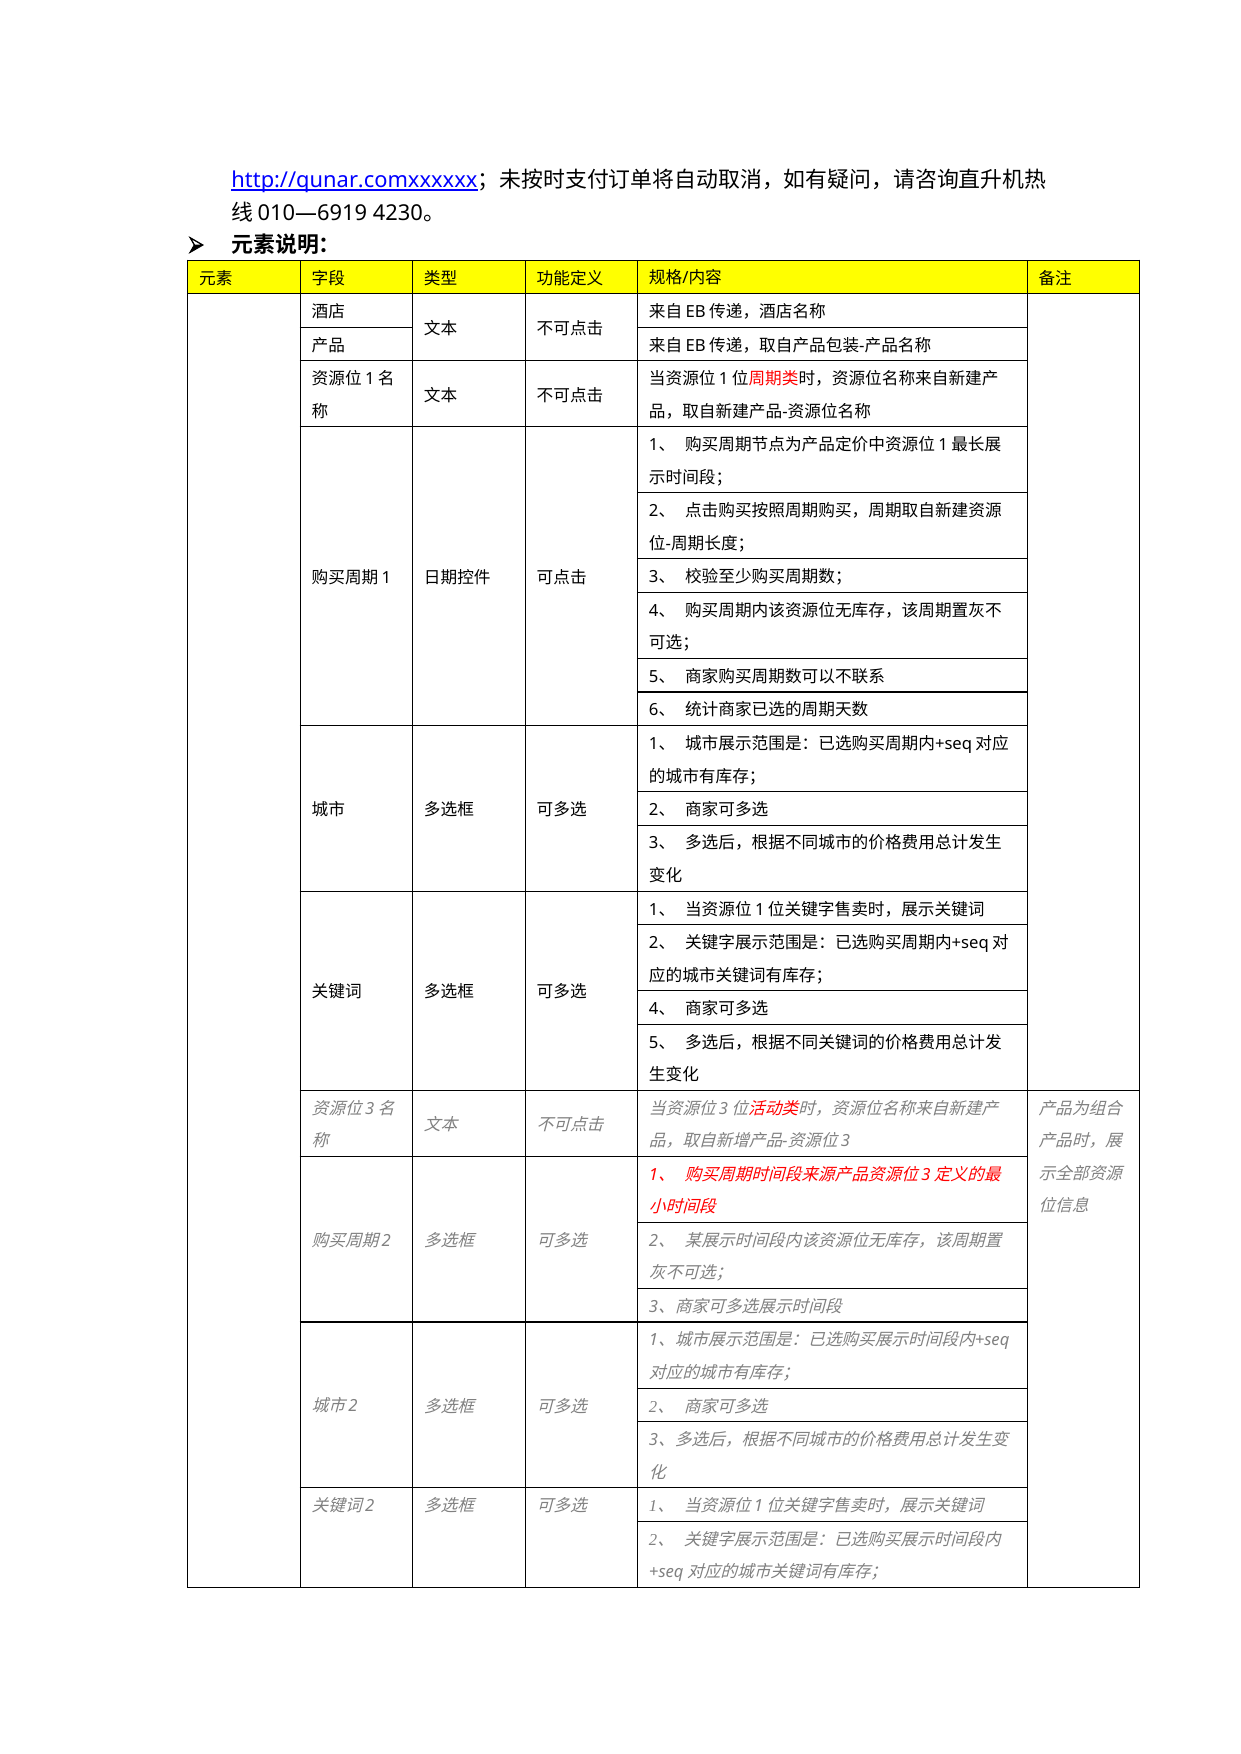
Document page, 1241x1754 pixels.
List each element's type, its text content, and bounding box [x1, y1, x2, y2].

table_cell 日期控件 [413, 427, 525, 725]
table_cell 产品 [301, 328, 412, 360]
table_cell 6、 统计商家已选的周期天数 [638, 693, 1027, 725]
table_cell 当资源位1位周期类时，资源位名称来自新建产品，取自新建产品-资源位名称 [638, 361, 1027, 426]
table_cell 2、 商家可多选 [638, 792, 1027, 824]
list 元素说明： [187, 227, 1053, 259]
table_cell 来自EB传递，取自产品包装-产品名称 [638, 328, 1027, 360]
table_cell 酒店 [301, 294, 412, 327]
table_cell 关键词2 [301, 1488, 412, 1587]
table_cell 可多选 [526, 1157, 637, 1321]
table_header 元素 [188, 261, 300, 293]
table_cell 资源位3名称 [301, 1091, 412, 1156]
table_cell 4、 商家可多选 [638, 991, 1027, 1024]
table_cell 1、 购买周期时间段来源产品资源位3定义的最小时间段 [638, 1157, 1027, 1222]
table_cell 3、 多选后，根据不同城市的价格费用总计发生变化 [638, 826, 1027, 891]
table_cell 1、城市展示范围是：已选购买展示时间段内+seq对应的城市有库存； [638, 1323, 1027, 1387]
table_cell 可点击 [526, 427, 637, 725]
table_cell 多选框 [413, 726, 525, 891]
table_cell 5、 多选后，根据不同关键词的价格费用总计发生变化 [638, 1025, 1027, 1090]
table_cell 购买周期1 [301, 427, 412, 725]
table_cell 资源位1名称 [301, 361, 412, 426]
table_cell 3、商家可多选展示时间段 [638, 1289, 1027, 1321]
table_cell 来自EB传递，酒店名称 [638, 294, 1027, 327]
table_cell 1、 当资源位1位关键字售卖时，展示关键词 [638, 1488, 1027, 1521]
table_cell 2、 关键字展示范围是：已选购买周期内+seq对应的城市关键词有库存； [638, 925, 1027, 990]
table_cell 购买周期2 [301, 1157, 412, 1321]
table_cell 多选框 [413, 892, 525, 1090]
table_header 字段 [301, 261, 412, 293]
table_cell 城市 [301, 726, 412, 891]
table_cell 5、 商家购买周期数可以不联系 [638, 659, 1027, 691]
table_cell 可多选 [526, 1488, 637, 1587]
table_cell 不可点击 [526, 294, 637, 360]
table_cell 可多选 [526, 1323, 637, 1487]
table_cell 可多选 [526, 892, 637, 1090]
table_cell 关键词 [301, 892, 412, 1090]
table_cell 1、 当资源位1位关键字售卖时，展示关键词 [638, 892, 1027, 924]
table_cell 3、多选后，根据不同城市的价格费用总计发生变化 [638, 1422, 1027, 1487]
table_header 备注 [1028, 261, 1139, 293]
table_cell 2、 点击购买按照周期购买，周期取自新建资源位-周期长度； [638, 493, 1027, 558]
table_cell 2、 某展示时间段内该资源位无库存，该周期置灰不可选； [638, 1223, 1027, 1288]
table_cell 城市2 [301, 1323, 412, 1487]
table_cell 文本 [413, 361, 525, 426]
table_cell 文本 [413, 1091, 525, 1156]
table_cell 不可点击 [526, 1091, 637, 1156]
table_cell 产品为组合产品时，展示全部资源位信息 [1028, 1091, 1139, 1587]
table_cell 4、 购买周期内该资源位无库存，该周期置灰不可选； [638, 593, 1027, 658]
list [231, 162, 1053, 227]
table_cell 1、 购买周期节点为产品定价中资源位1最长展示时间段； [638, 427, 1027, 492]
table_header 规格/内容 [638, 261, 1027, 293]
table_cell 不可点击 [526, 361, 637, 426]
table_cell 多选框 [413, 1488, 525, 1587]
table_cell [188, 294, 300, 1587]
table_cell 3、 校验至少购买周期数； [638, 559, 1027, 592]
table_cell 文本 [413, 294, 525, 360]
table_cell 多选框 [413, 1157, 525, 1321]
table_header 类型 [413, 261, 525, 293]
table_cell 2、 关键字展示范围是：已选购买展示时间段内+seq对应的城市关键词有库存； [638, 1522, 1027, 1587]
table_cell 1、 城市展示范围是：已选购买周期内+seq对应的城市有库存； [638, 726, 1027, 791]
table_cell 2、 商家可多选 [638, 1389, 1027, 1421]
table_cell 多选框 [413, 1323, 525, 1487]
table_cell [1028, 294, 1139, 1090]
table_header 功能定义 [526, 261, 637, 293]
table_cell 当资源位3位活动类时，资源位名称来自新建产品，取自新增产品-资源位3 [638, 1091, 1027, 1156]
table_cell 可多选 [526, 726, 637, 891]
